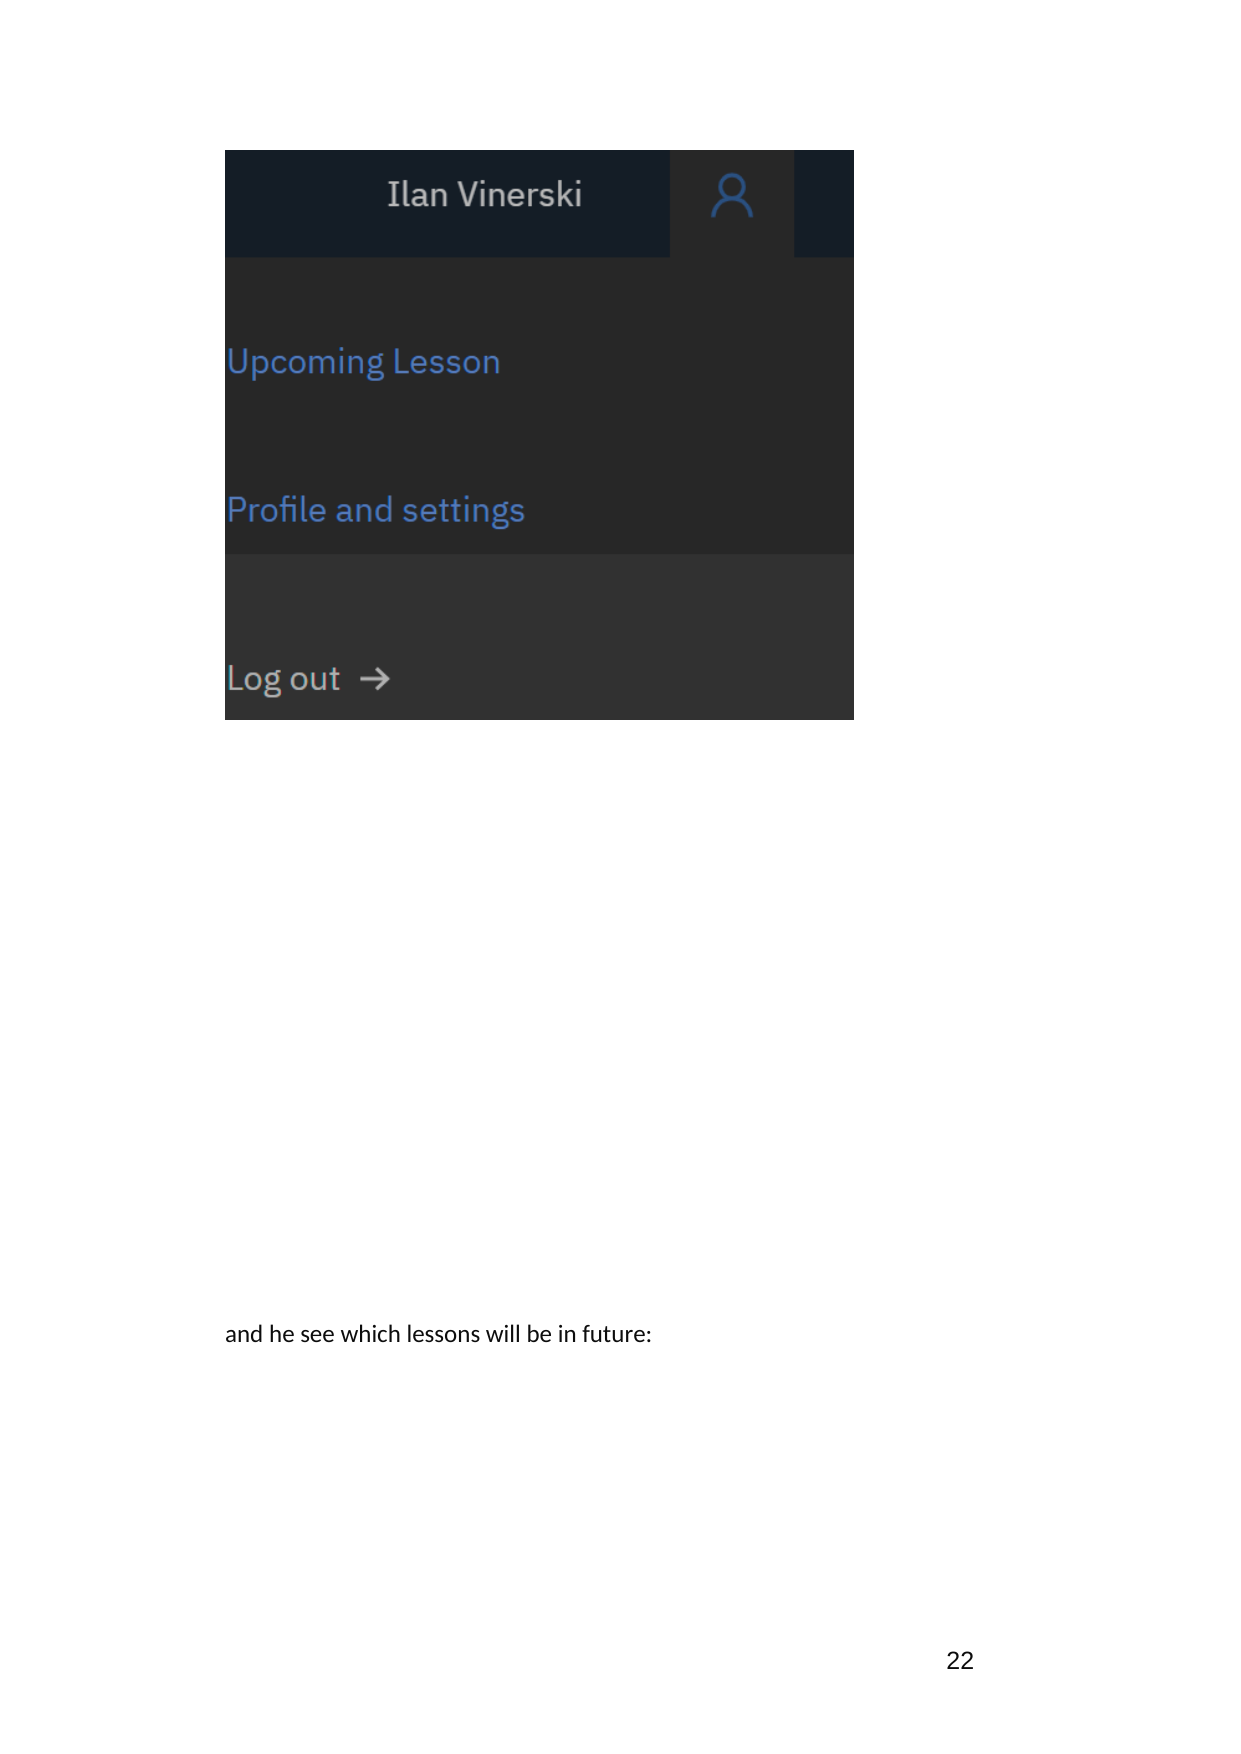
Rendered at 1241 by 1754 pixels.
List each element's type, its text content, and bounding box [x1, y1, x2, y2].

text and he see which lessons will be in future: [150, 1318, 1124, 1349]
picture [225, 150, 854, 720]
